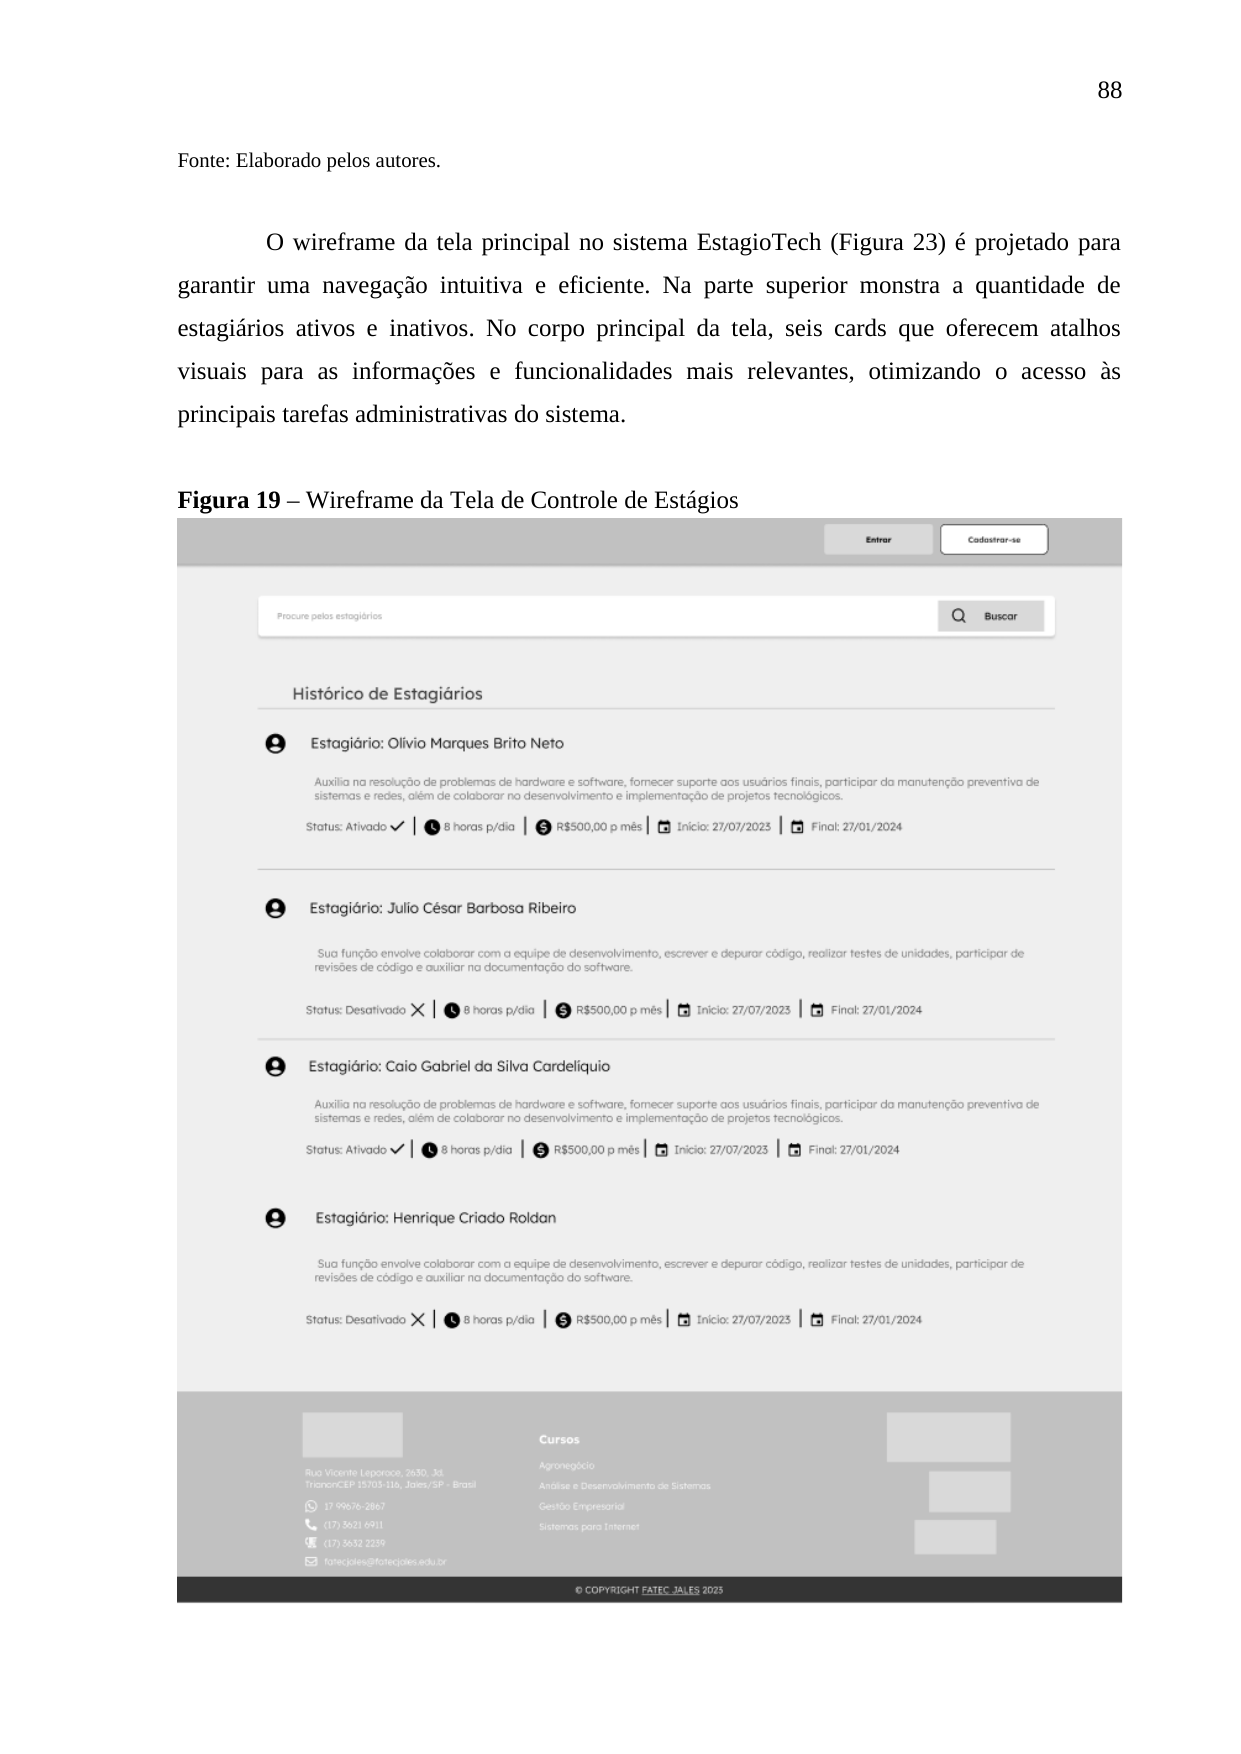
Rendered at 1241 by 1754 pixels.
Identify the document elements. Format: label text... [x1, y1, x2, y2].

text O wireframe da tela principal no sistema EstagioTech (Figura 23) é projetado para garantir uma navegação intuitiva e eficiente. Na parte superior monstra a quantidade de estagiários ativos e inativos. No corpo principal da tela, seis cards que oferecem atalhos visuais para as informações e funcionalidades mais relevantes, otimizando o acesso às principais tarefas administrativas do sistema. [177, 227, 1122, 428]
text Figura 19 – Wireframe da Tela de Controle de Estágios [177, 486, 1122, 514]
text Fonte: Elaborado pelos autores. [177, 148, 1122, 172]
picture [177, 518, 1123, 1604]
